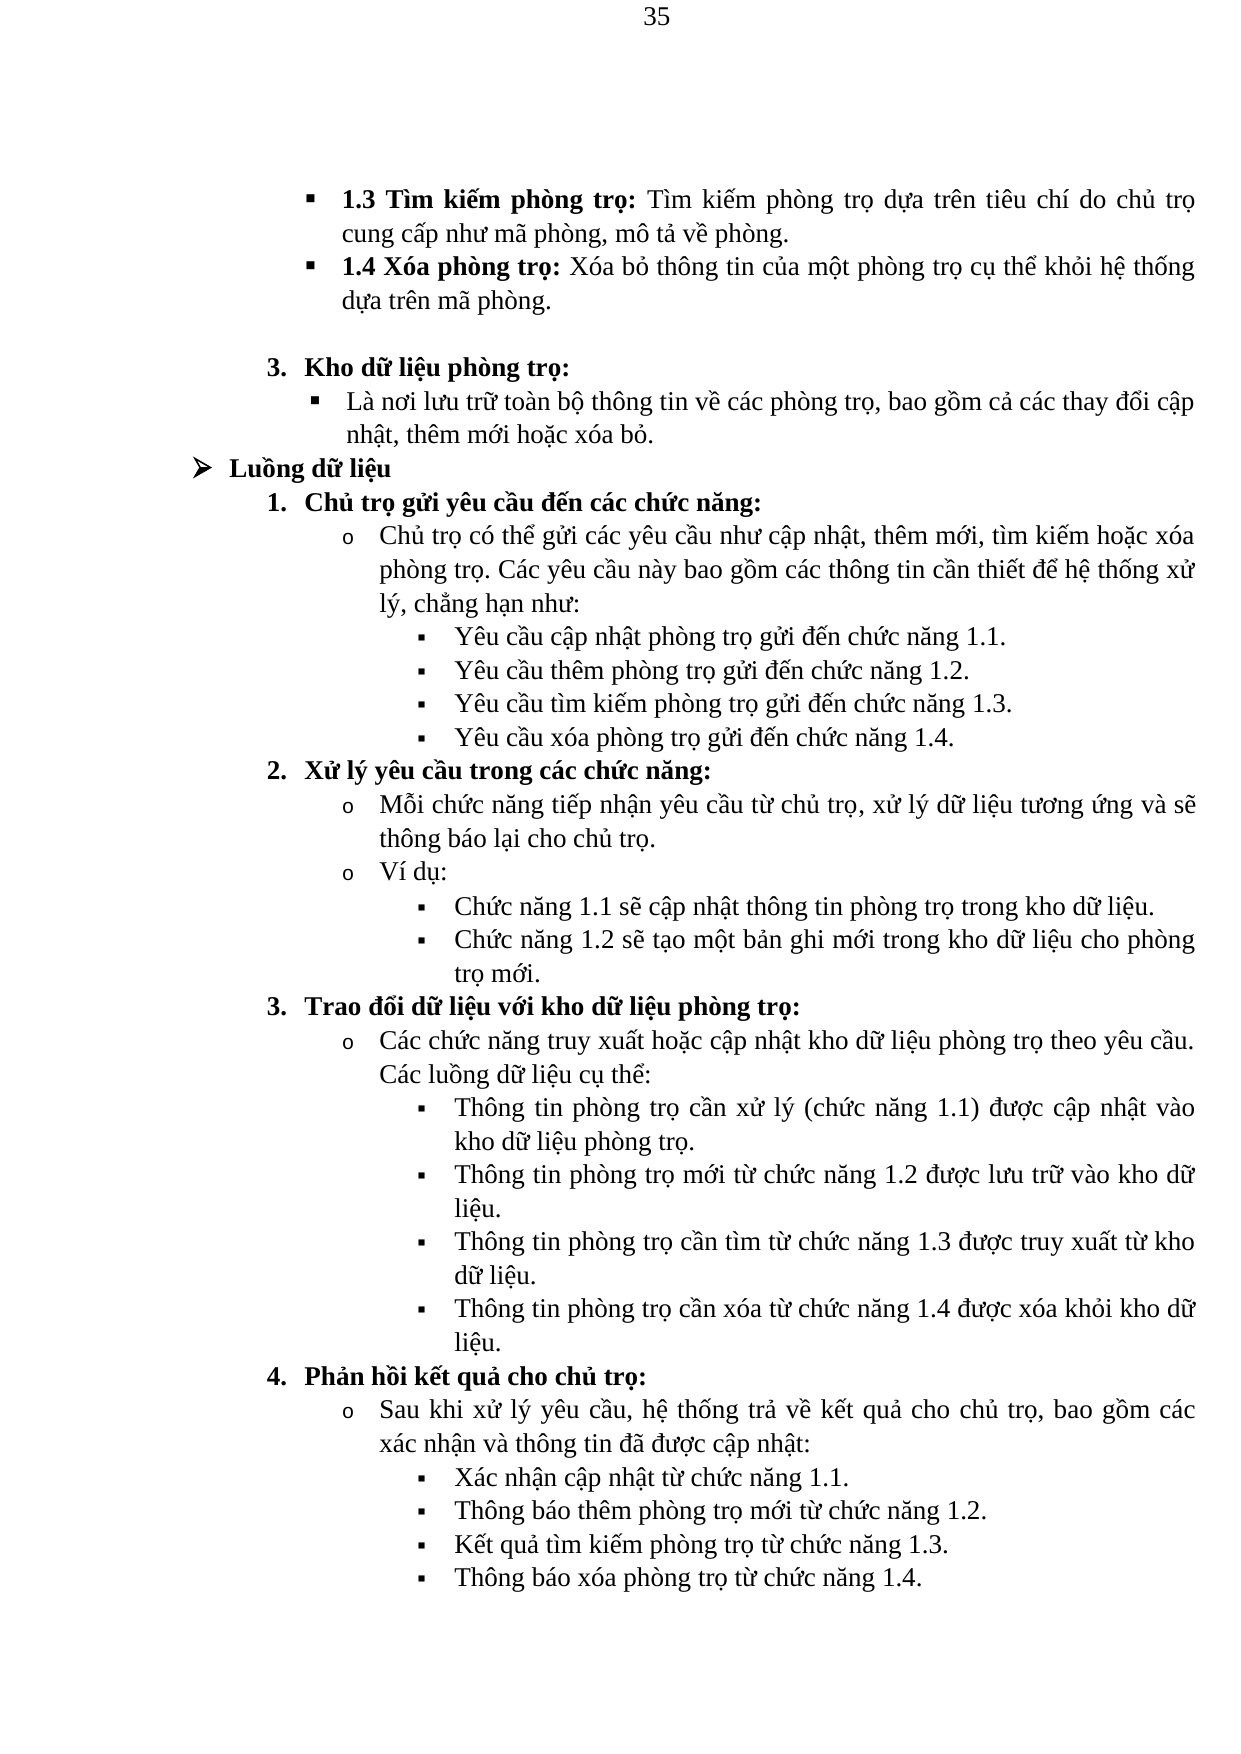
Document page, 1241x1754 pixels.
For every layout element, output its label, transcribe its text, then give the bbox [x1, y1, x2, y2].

list Kết quả tìm kiếm phòng trọ từ chức năng 1.3. [417, 1528, 1196, 1559]
list Các chức năng truy xuất hoặc cập nhật kho dữ liệu phòng trọ theo yêu cầu. Các luồng dữ liệu cụ thể: [342, 1024, 1196, 1089]
list Chức năng 1.2 sẽ tạo một bản ghi mới trong kho dữ liệu cho phòng trọ mới. [417, 923, 1196, 988]
list Thông tin phòng trọ mới từ chức năng 1.2 được lưu trữ vào kho dữ liệu. [417, 1158, 1196, 1223]
list Trao đổi dữ liệu với kho dữ liệu phòng trọ: [267, 990, 1196, 1021]
list Xác nhận cập nhật từ chức năng 1.1. [417, 1461, 1196, 1492]
list Thông tin phòng trọ cần xử lý (chức năng 1.1) được cập nhật vào kho dữ liệu phòng trọ. [417, 1091, 1196, 1156]
list Yêu cầu xóa phòng trọ gửi đến chức năng 1.4. [417, 721, 1196, 752]
list 1.3 Tìm kiếm phòng trọ: Tìm kiếm phòng trọ dựa trên tiêu chí do chủ trọ cung cấp như mã phòng, mô tả về phòng. [304, 183, 1196, 248]
list Phản hồi kết quả cho chủ trọ: [267, 1359, 1196, 1391]
list Thông báo thêm phòng trọ mới từ chức năng 1.2. [417, 1494, 1196, 1525]
list Thông báo xóa phòng trọ từ chức năng 1.4. [417, 1561, 1196, 1592]
list Sau khi xử lý yêu cầu, hệ thống trả về kết quả cho chủ trọ, bao gồm các xác nhận và thông tin đã được cập nhật: [342, 1393, 1196, 1458]
list Kho dữ liệu phòng trọ: [267, 351, 1196, 382]
list Luồng dữ liệu [192, 452, 1196, 483]
list Mỗi chức năng tiếp nhận yêu cầu từ chủ trọ, xử lý dữ liệu tương ứng và sẽ thông báo lại cho chủ trọ. [342, 788, 1196, 853]
list Thông tin phòng trọ cần tìm từ chức năng 1.3 được truy xuất từ kho dữ liệu. [417, 1225, 1196, 1290]
list Là nơi lưu trữ toàn bộ thông tin về các phòng trọ, bao gồm cả các thay đổi cập nhật, thêm mới hoặc xóa bỏ. [308, 385, 1196, 449]
list Yêu cầu cập nhật phòng trọ gửi đến chức năng 1.1. [417, 620, 1196, 651]
list Chủ trọ gửi yêu cầu đến các chức năng: [267, 486, 1196, 517]
list 1.4 Xóa phòng trọ: Xóa bỏ thông tin của một phòng trọ cụ thể khỏi hệ thống dựa trên mã phòng. [304, 251, 1196, 315]
list Ví dụ: [342, 856, 1196, 887]
list Thông tin phòng trọ cần xóa từ chức năng 1.4 được xóa khỏi kho dữ liệu. [417, 1292, 1196, 1357]
list Yêu cầu tìm kiếm phòng trọ gửi đến chức năng 1.3. [417, 687, 1196, 718]
list Chủ trọ có thể gửi các yêu cầu như cập nhật, thêm mới, tìm kiếm hoặc xóa phòng trọ. Các yêu cầu này bao gồm các thông tin cần thiết để hệ thống xử lý, chẳng hạn như: [342, 519, 1196, 618]
list Yêu cầu thêm phòng trọ gửi đến chức năng 1.2. [417, 654, 1196, 685]
list Xử lý yêu cầu trong các chức năng: [267, 754, 1196, 786]
list Chức năng 1.1 sẽ cập nhật thông tin phòng trọ trong kho dữ liệu. [417, 889, 1196, 921]
